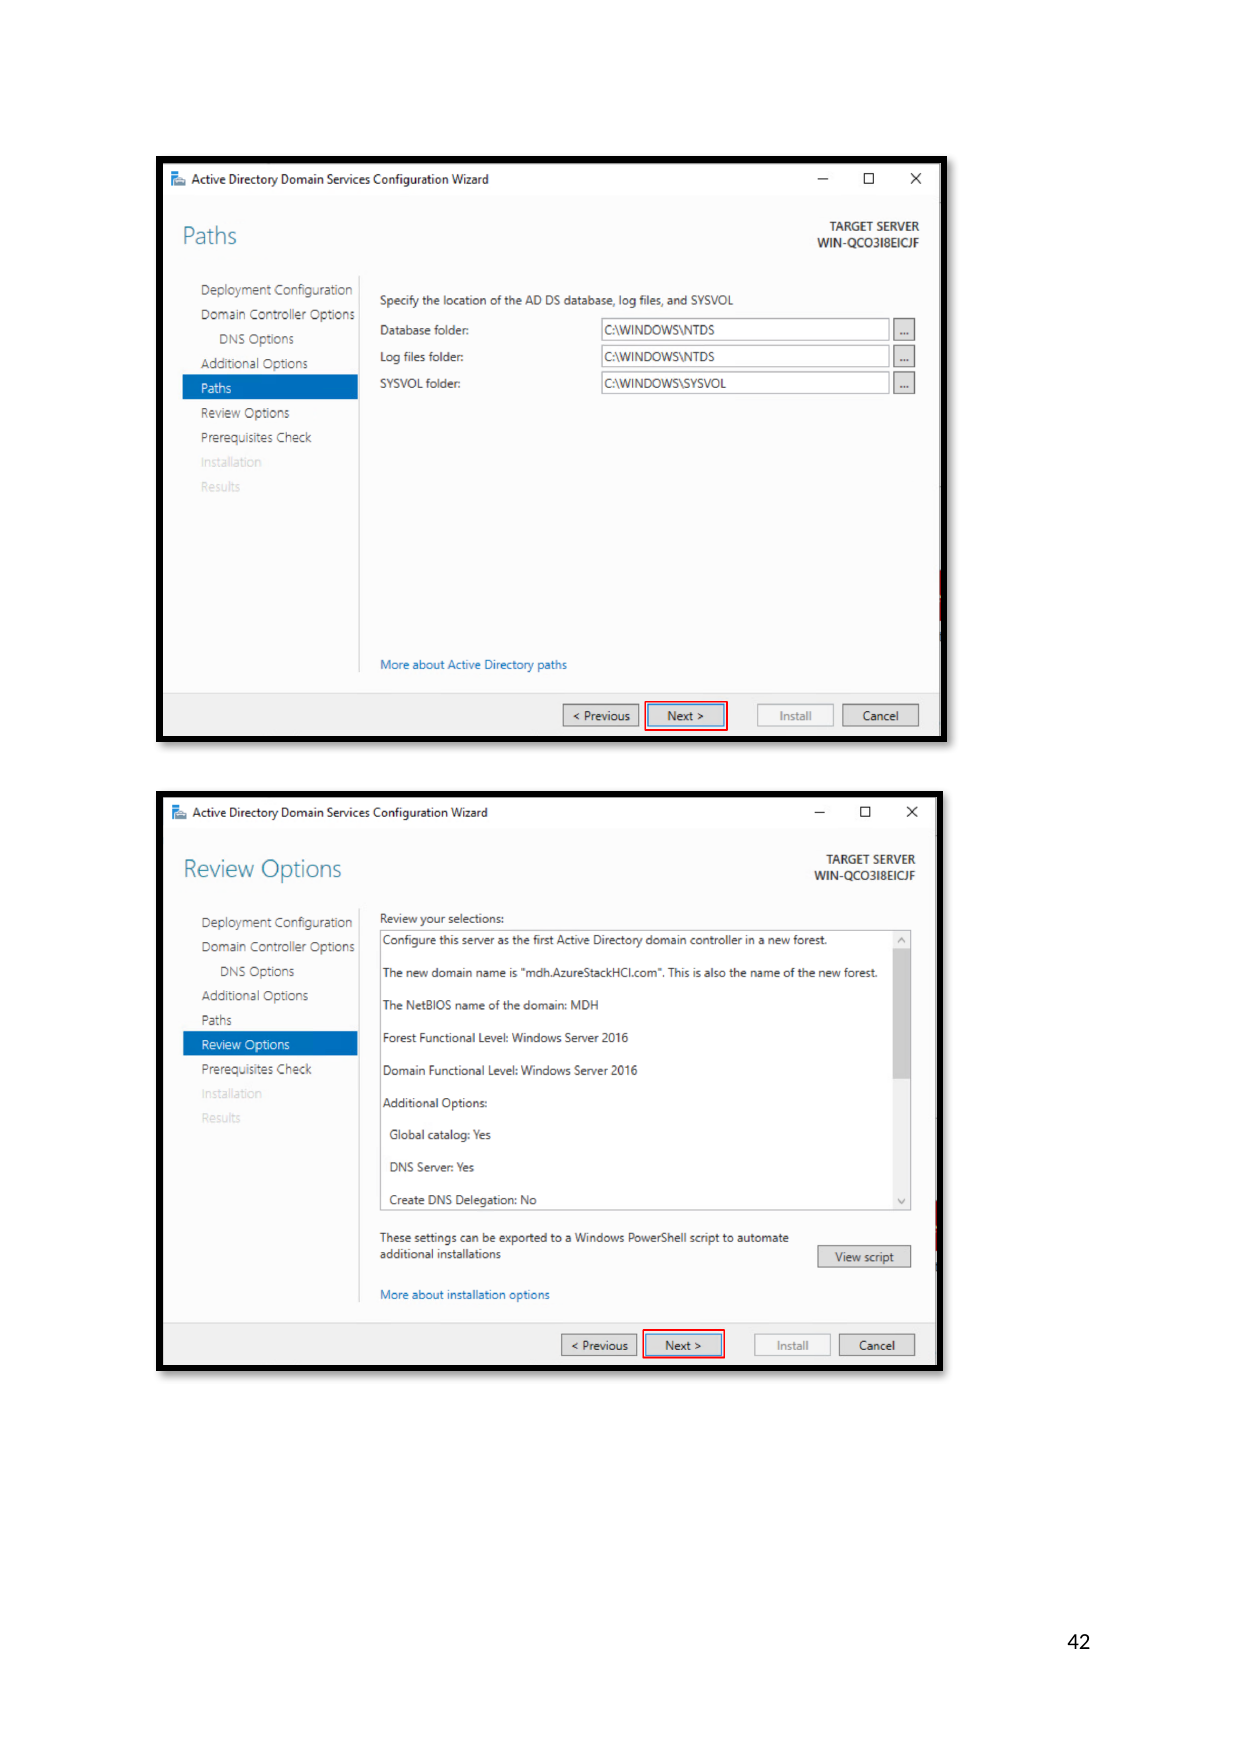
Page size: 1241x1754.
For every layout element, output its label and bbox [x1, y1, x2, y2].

picture [163, 797, 937, 1365]
picture [163, 163, 941, 736]
